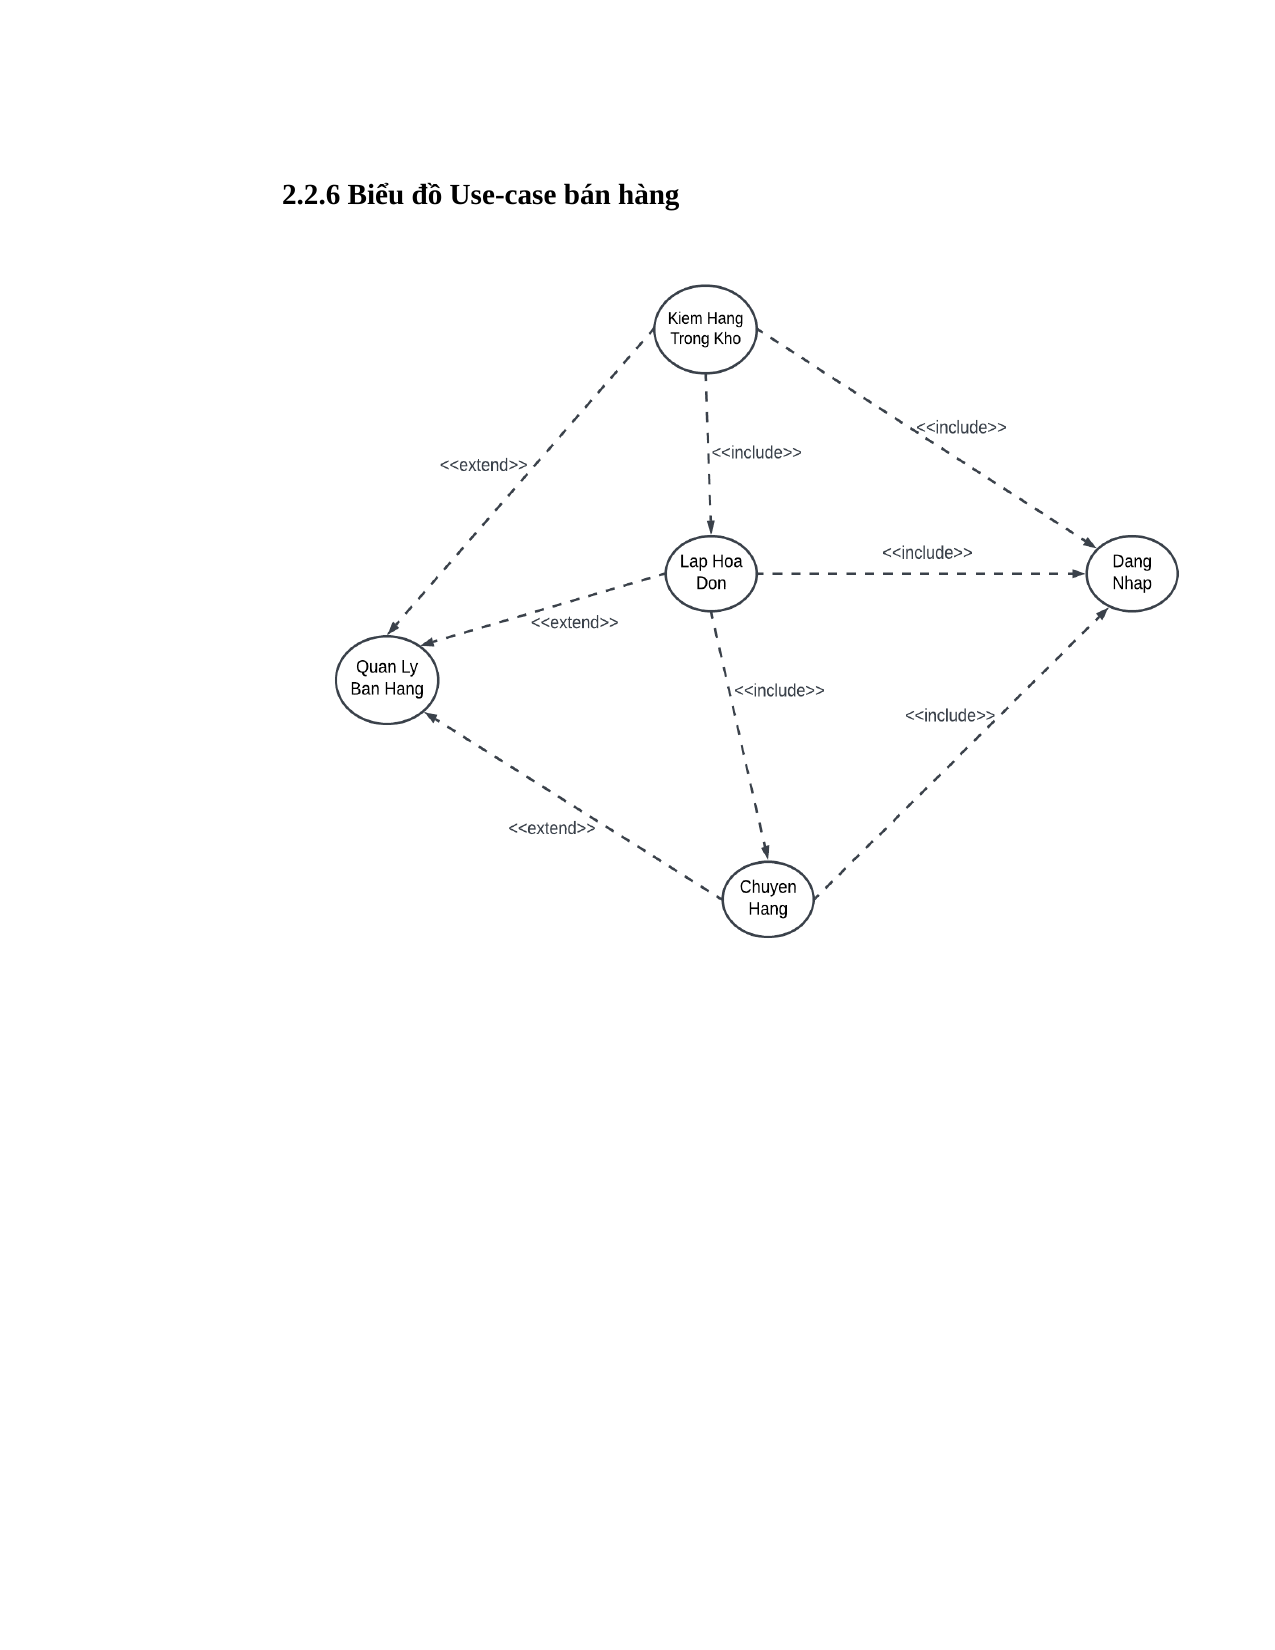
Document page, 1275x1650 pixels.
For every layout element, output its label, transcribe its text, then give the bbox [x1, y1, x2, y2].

picture [281, 240, 1232, 983]
subtitle 2.2.6 Biểu đồ Use-case bán hàng [207, 177, 1157, 211]
